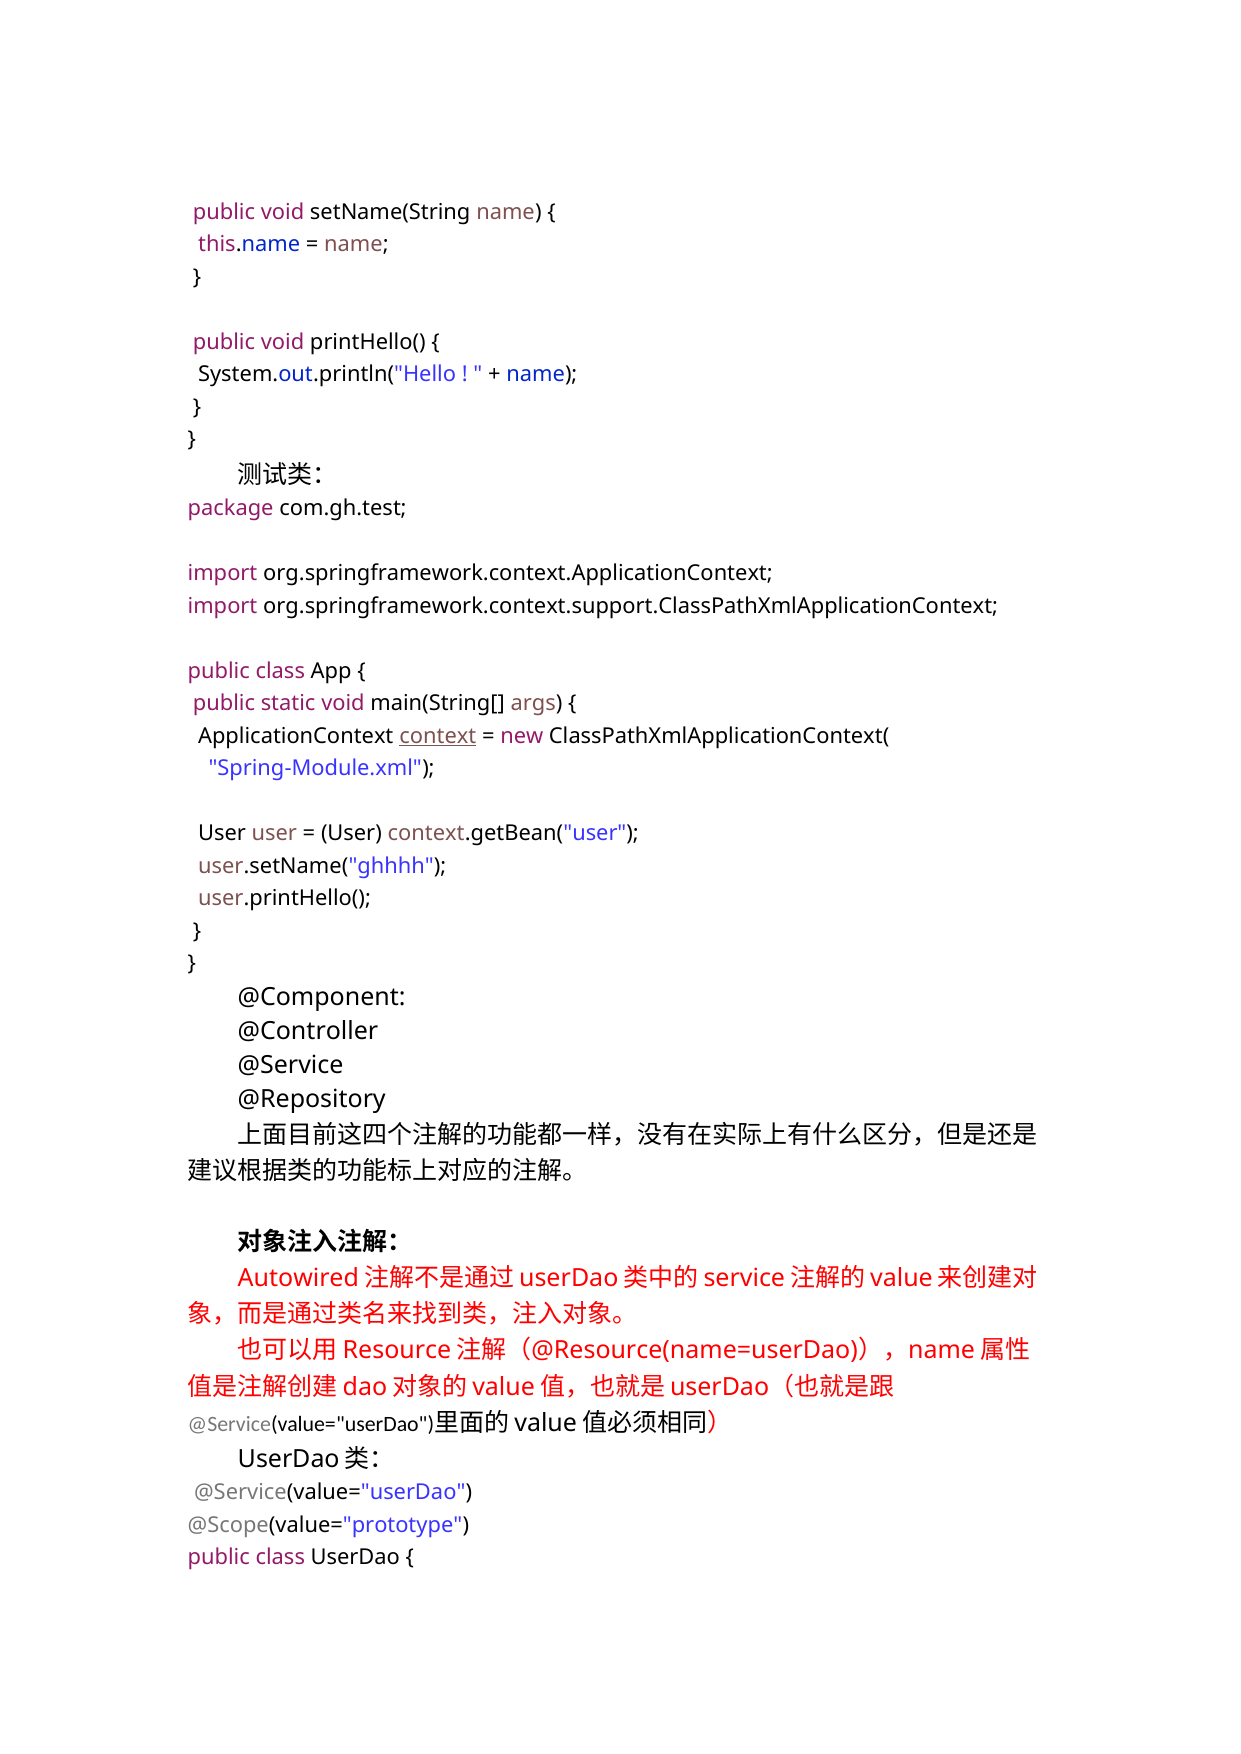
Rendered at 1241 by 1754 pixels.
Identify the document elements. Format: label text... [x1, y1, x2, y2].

text @Service [187, 1046, 1053, 1080]
text user.setName("ghhhh"); [187, 848, 1053, 881]
text public static void main(String[] args) { [187, 686, 1053, 718]
text @Service(value="userDao") [187, 1475, 1053, 1507]
text @Repository [187, 1080, 1053, 1114]
text Autowired注解不是通过userDao类中的service注解的value来创建对象，而是通过类名来找到类，注入对象。 [187, 1257, 1053, 1330]
text public class UserDao { [187, 1540, 1053, 1572]
text import org.springframework.context.support.ClassPathXmlApplicationContext; [187, 588, 1053, 621]
text 上面目前这四个注解的功能都一样，没有在实际上有什么区分，但是还是建议根据类的功能标上对应的注解。 [187, 1114, 1053, 1187]
text } [187, 259, 1053, 292]
text user.printHello(); [187, 881, 1053, 913]
text } [187, 389, 1053, 422]
text "Spring-Module.xml"); [187, 751, 1053, 783]
text User user = (User) context.getBean("user"); [187, 816, 1053, 848]
text @Controller [187, 1012, 1053, 1046]
text package com.gh.test; [187, 491, 1053, 523]
text @Component: [187, 978, 1053, 1012]
text UserDao类： [187, 1438, 1053, 1475]
text 对象注入注解： [187, 1221, 1053, 1257]
text import org.springframework.context.ApplicationContext; [187, 556, 1053, 588]
text } [187, 913, 1053, 946]
text 测试类： [187, 454, 1053, 491]
text @Scope(value="prototype") [187, 1507, 1053, 1540]
text ApplicationContext context = new ClassPathXmlApplicationContext( [187, 718, 1053, 751]
text public void setName(String name) { [187, 194, 1053, 227]
text System.out.println("Hello ! " + name); [187, 357, 1053, 389]
text public class App { [187, 653, 1053, 686]
text 也可以用Resource注解（@Resource(name=userDao)），name属性值是注解创建dao对象的value值，也就是userDao（也就是跟@Service(value="userDao")里面的value值必须相同） [187, 1330, 1053, 1438]
text } [187, 422, 1053, 454]
text } [187, 946, 1053, 978]
text public void printHello() { [187, 324, 1053, 357]
text this.name = name; [187, 227, 1053, 259]
